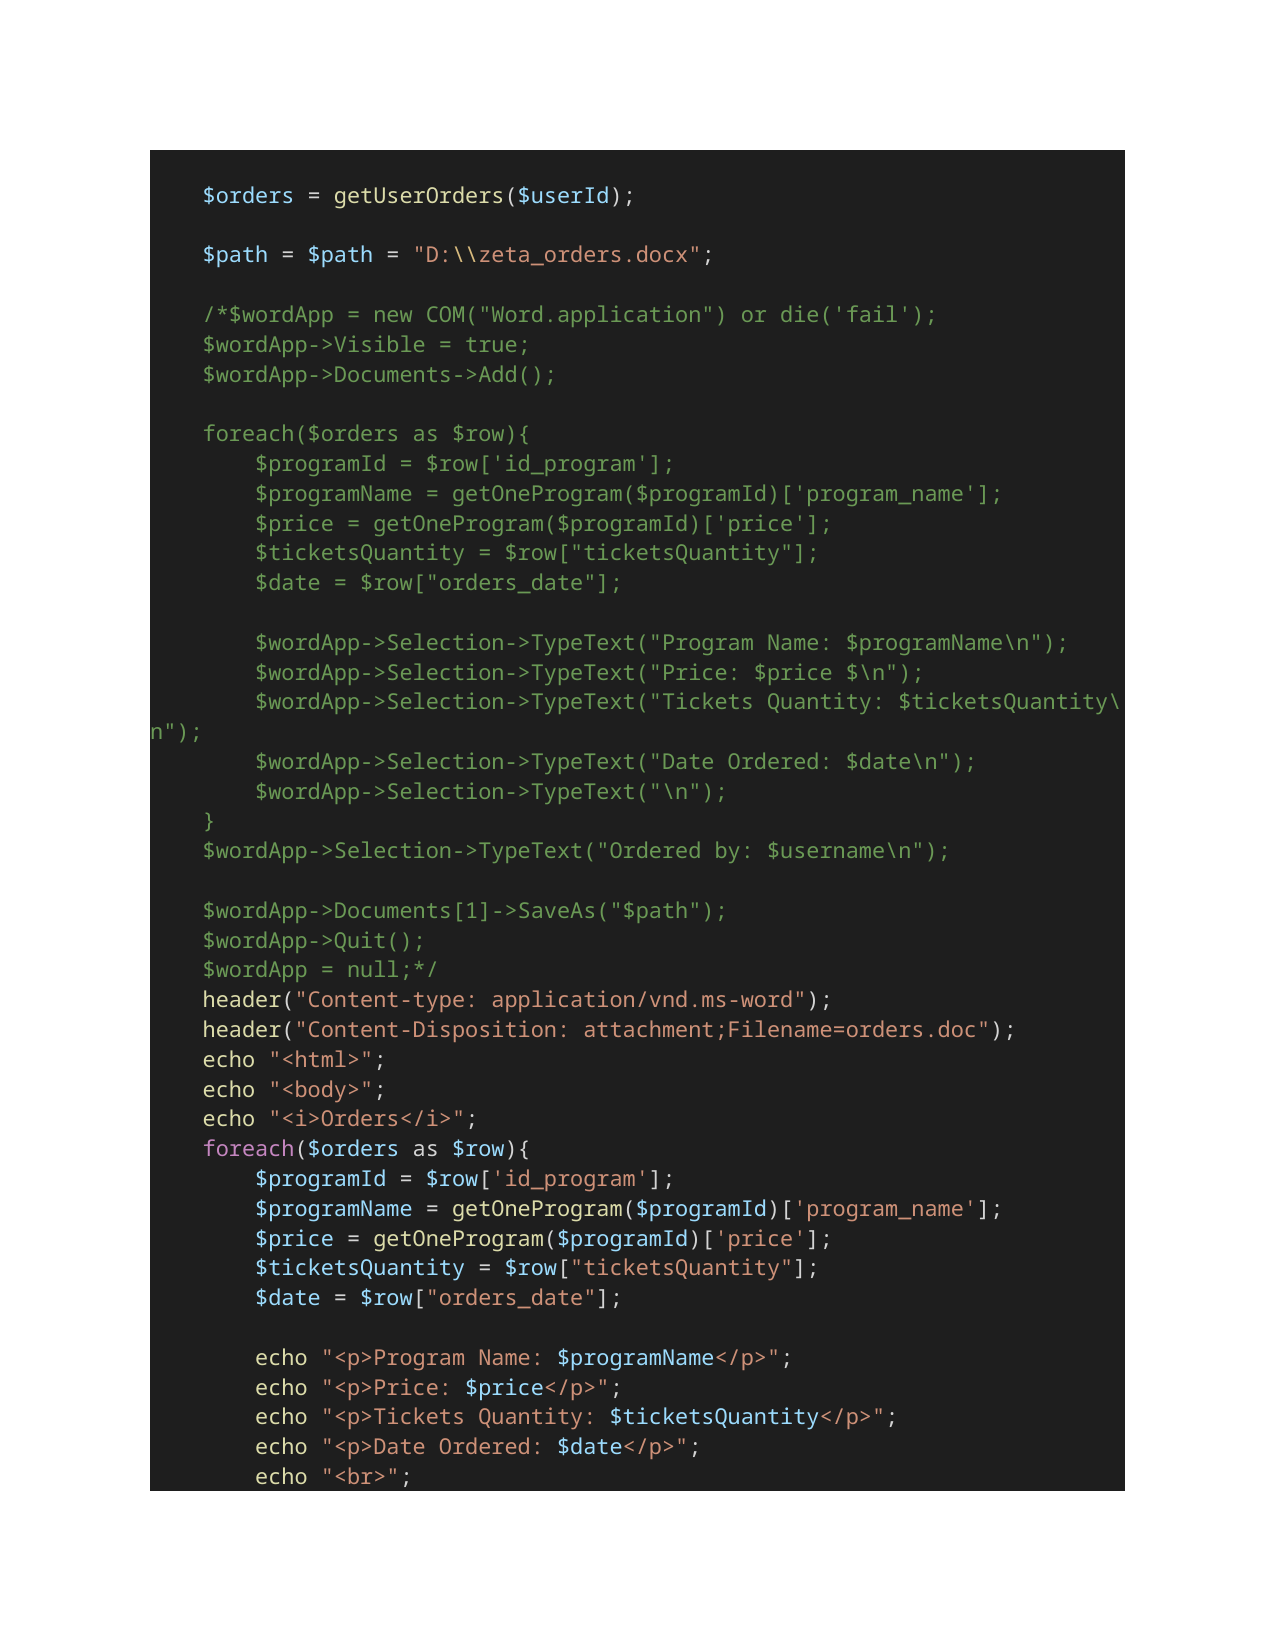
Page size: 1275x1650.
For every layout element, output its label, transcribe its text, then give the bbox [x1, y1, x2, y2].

text /*$wordApp = new COM("Word.application") or die('fail'); [150, 299, 1125, 329]
text $ticketsQuantity = $row["ticketsQuantity"]; [150, 537, 1125, 567]
text $wordApp->Selection->TypeText("Date Ordered: $date\n"); [150, 746, 1125, 776]
text echo "<p>Price: $price</p>"; [150, 1371, 1125, 1401]
text foreach($orders as $row){ [150, 418, 1125, 448]
text $date = $row["orders_date"]; [150, 1282, 1125, 1312]
text $wordApp->Selection->TypeText("Ordered by: $username\n"); [150, 835, 1125, 865]
text $price = getOneProgram($programId)['price']; [150, 1222, 1125, 1252]
text $wordApp->Documents[1]->SaveAs("$path"); [150, 895, 1125, 924]
text $wordApp->Selection->TypeText("\n"); [150, 776, 1125, 805]
text echo "<html>"; [150, 1044, 1125, 1073]
text echo "<br>"; [150, 1461, 1125, 1491]
text $wordApp = null;*/ [150, 954, 1125, 984]
text echo "<p>Date Ordered: $date</p>"; [150, 1431, 1125, 1461]
text header("Content-type: application/vnd.ms-word"); [150, 984, 1125, 1014]
text $wordApp->Documents->Add(); [150, 358, 1125, 388]
text foreach($orders as $row){ [150, 1133, 1125, 1163]
text $path = $path = "D:\\zeta_orders.docx"; [150, 239, 1125, 269]
text $price = getOneProgram($programId)['price']; [150, 507, 1125, 537]
text $date = $row["orders_date"]; [150, 567, 1125, 597]
text $programId = $row['id_program']; [150, 448, 1125, 478]
text header("Content-Disposition: attachment;Filename=orders.doc"); [150, 1014, 1125, 1044]
text $wordApp->Selection->TypeText("Price: $price $\n"); [150, 656, 1125, 686]
text $ticketsQuantity = $row["ticketsQuantity"]; [150, 1252, 1125, 1282]
text $orders = getUserOrders($userId); [150, 180, 1125, 209]
text $programName = getOneProgram($programId)['program_name']; [150, 478, 1125, 507]
text $programId = $row['id_program']; [150, 1163, 1125, 1193]
text $wordApp->Quit(); [150, 924, 1125, 954]
text $wordApp->Selection->TypeText("Tickets Quantity: $ticketsQuantity\n"); [150, 686, 1125, 746]
text echo "<p>Tickets Quantity: $ticketsQuantity</p>"; [150, 1401, 1125, 1431]
text } [150, 805, 1125, 835]
text $wordApp->Selection->TypeText("Program Name: $programName\n"); [150, 627, 1125, 656]
text echo "<body>"; [150, 1073, 1125, 1103]
text $wordApp->Visible = true; [150, 329, 1125, 358]
text echo "<p>Program Name: $programName</p>"; [150, 1342, 1125, 1371]
text echo "<i>Orders</i>"; [150, 1103, 1125, 1133]
text $programName = getOneProgram($programId)['program_name']; [150, 1193, 1125, 1222]
